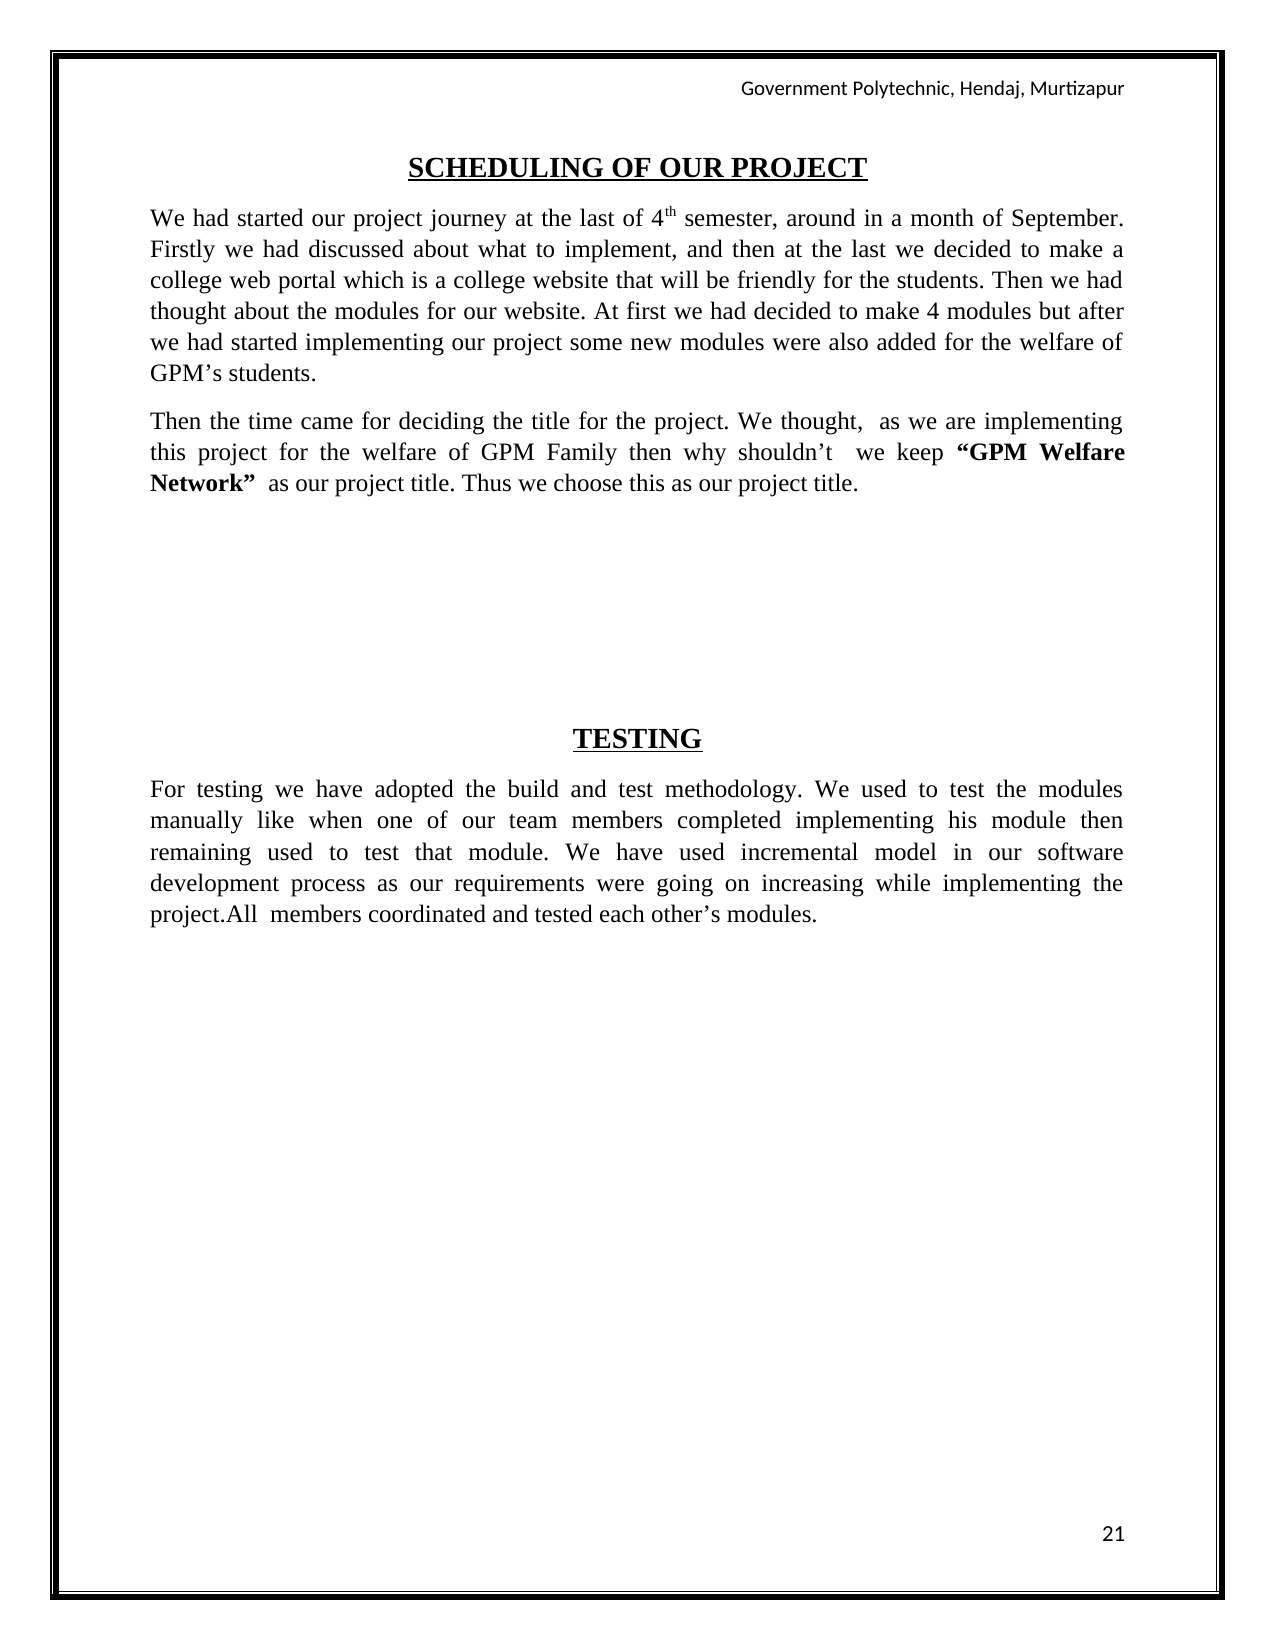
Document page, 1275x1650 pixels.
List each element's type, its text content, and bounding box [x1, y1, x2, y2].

text We had started our project journey at the last of 4th semester, around in a month of September. Firstly we had discussed about what to implement, and then at the last we decided to make a college web portal which is a college website that will be friendly for the students. Then we had thought about the modules for our website. At first we had decided to make 4 modules but after we had started implementing our project some new modules were also added for the welfare of GPM’s students. [150, 203, 1125, 387]
text SCHEDULING OF OUR PROJECT [150, 150, 1125, 183]
text Then the time came for deciding the title for the project. We thought, as we are implementing this project for the welfare of GPM Family then why shouldn’t we keep “GPM Welfare Network” as our project title. Thus we choose this as our project title. [150, 406, 1125, 497]
text TESTING [150, 722, 1125, 755]
text For testing we have adopted the build and test methodology. We used to test the modules manually like when one of our team members completed implementing his module then remaining used to test that module. We have used incremental model in our software development process as our requirements were going on increasing while implementing the project.All members coordinated and tested each other’s modules. [150, 774, 1125, 927]
